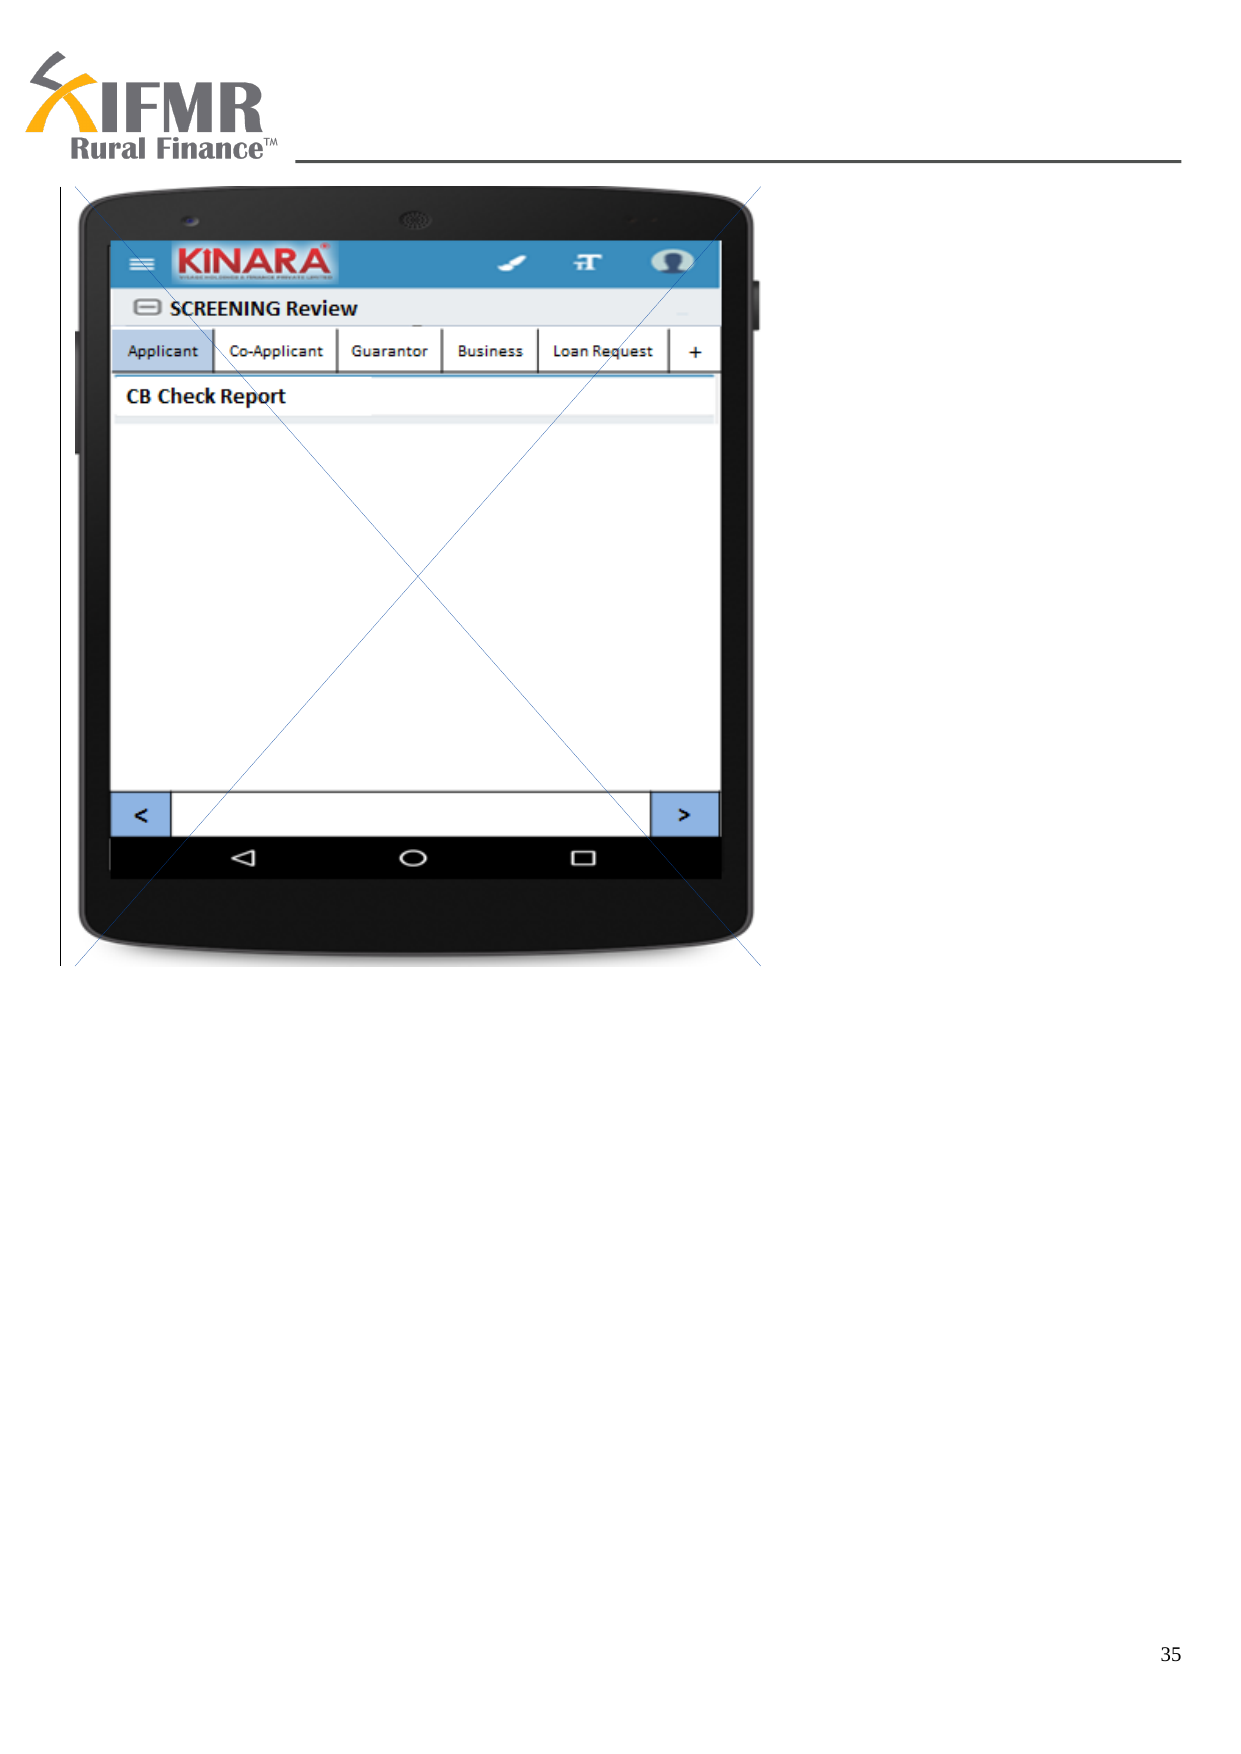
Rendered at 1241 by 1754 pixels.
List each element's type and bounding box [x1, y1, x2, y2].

picture [75, 188, 417, 964]
picture [18, 45, 284, 166]
picture [76, 578, 760, 967]
picture [419, 188, 761, 965]
picture [76, 186, 760, 575]
